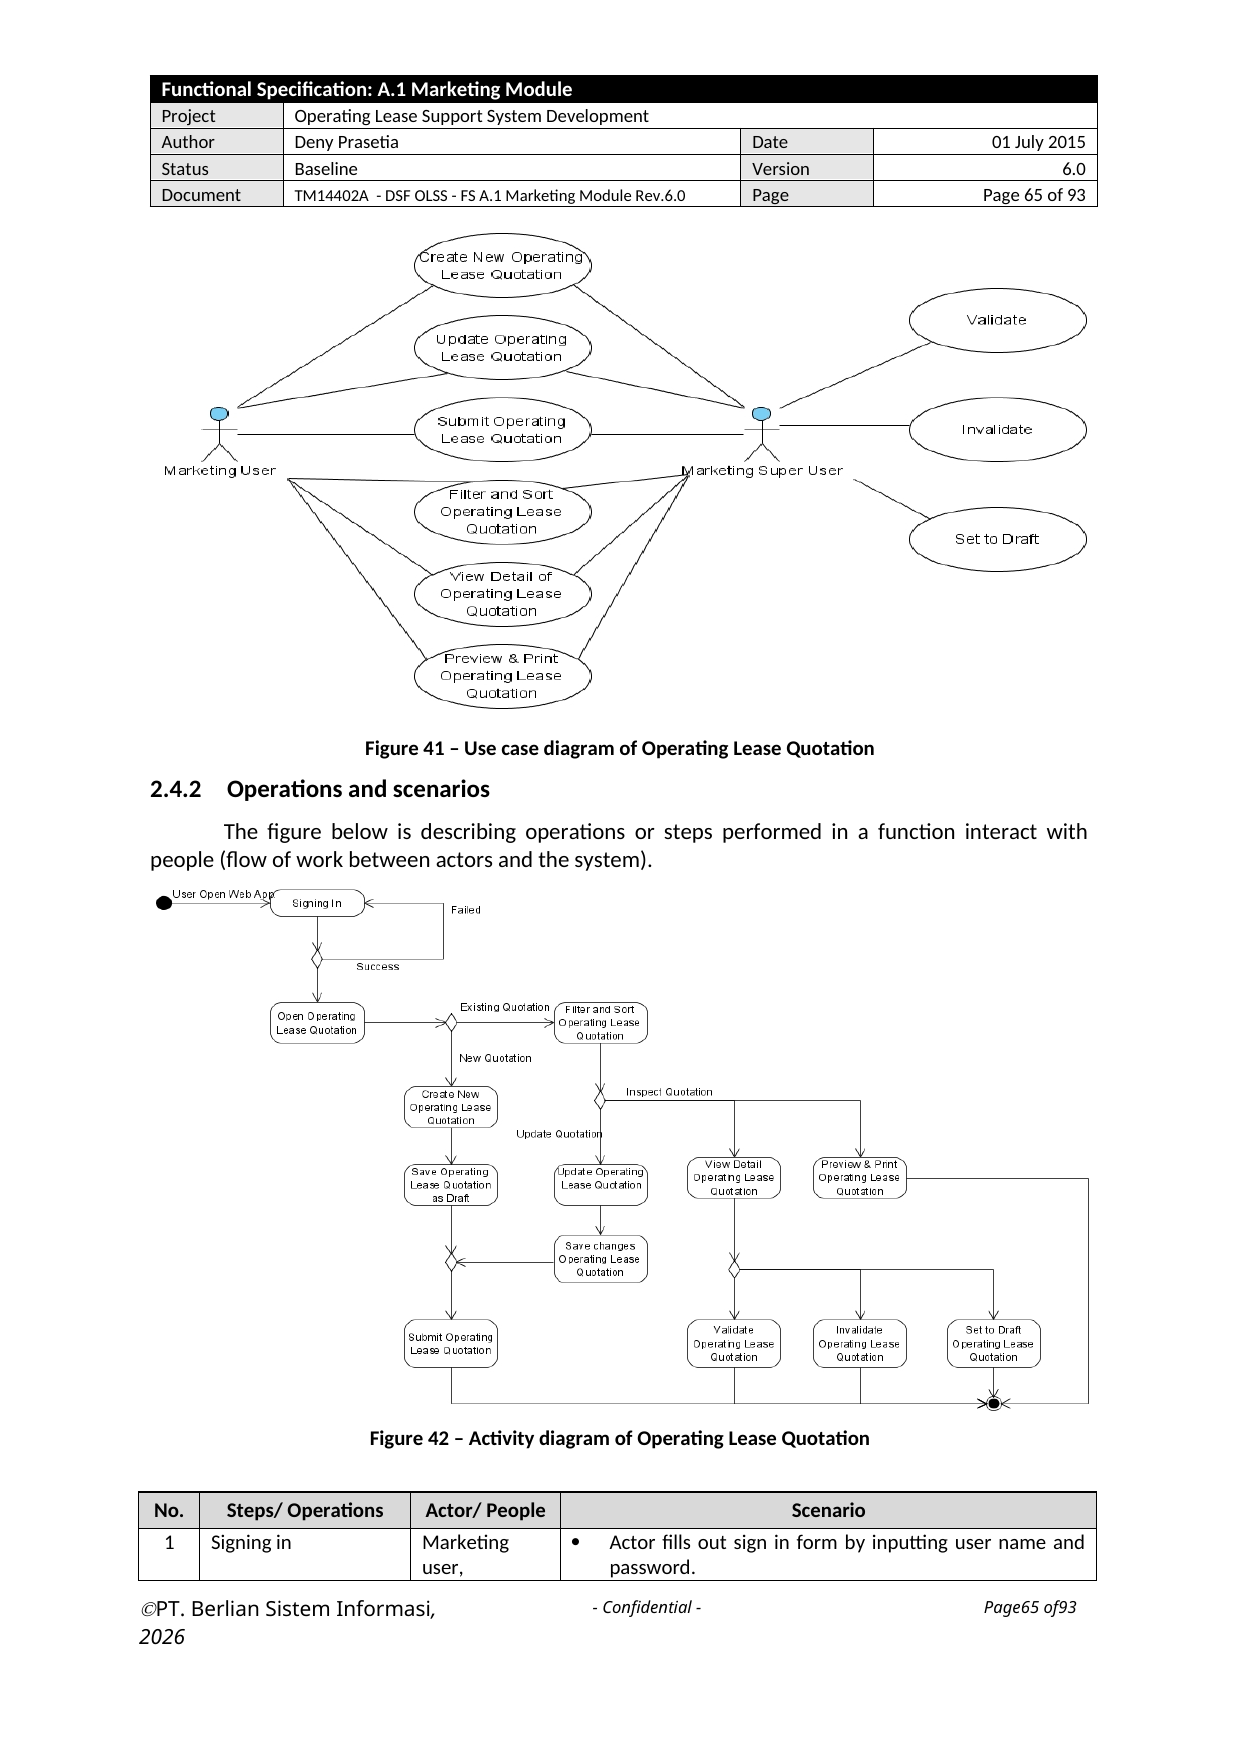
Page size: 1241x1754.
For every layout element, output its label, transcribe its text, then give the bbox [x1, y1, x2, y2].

table_cell 1 [139, 1529, 199, 1580]
picture [150, 886, 1091, 1413]
text The figure below is describing operations or steps performed in a function interact with people (flow of work between actors and the system). [150, 817, 1090, 873]
table_header Scenario [561, 1493, 1096, 1528]
table_header Actor/ People [411, 1493, 560, 1528]
table_header Steps/ Operations [200, 1493, 410, 1528]
table_header No. [139, 1493, 199, 1528]
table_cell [411, 1529, 560, 1580]
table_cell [561, 1529, 1096, 1580]
picture [150, 232, 1091, 711]
table_cell Signing in [200, 1529, 410, 1580]
text Figure 41 – Use case diagram of Operating Lease Quotation [150, 735, 1090, 761]
subtitle Operations and scenarios [150, 773, 1090, 804]
text Figure 42 – Activity diagram of Operating Lease Quotation [150, 1425, 1090, 1451]
